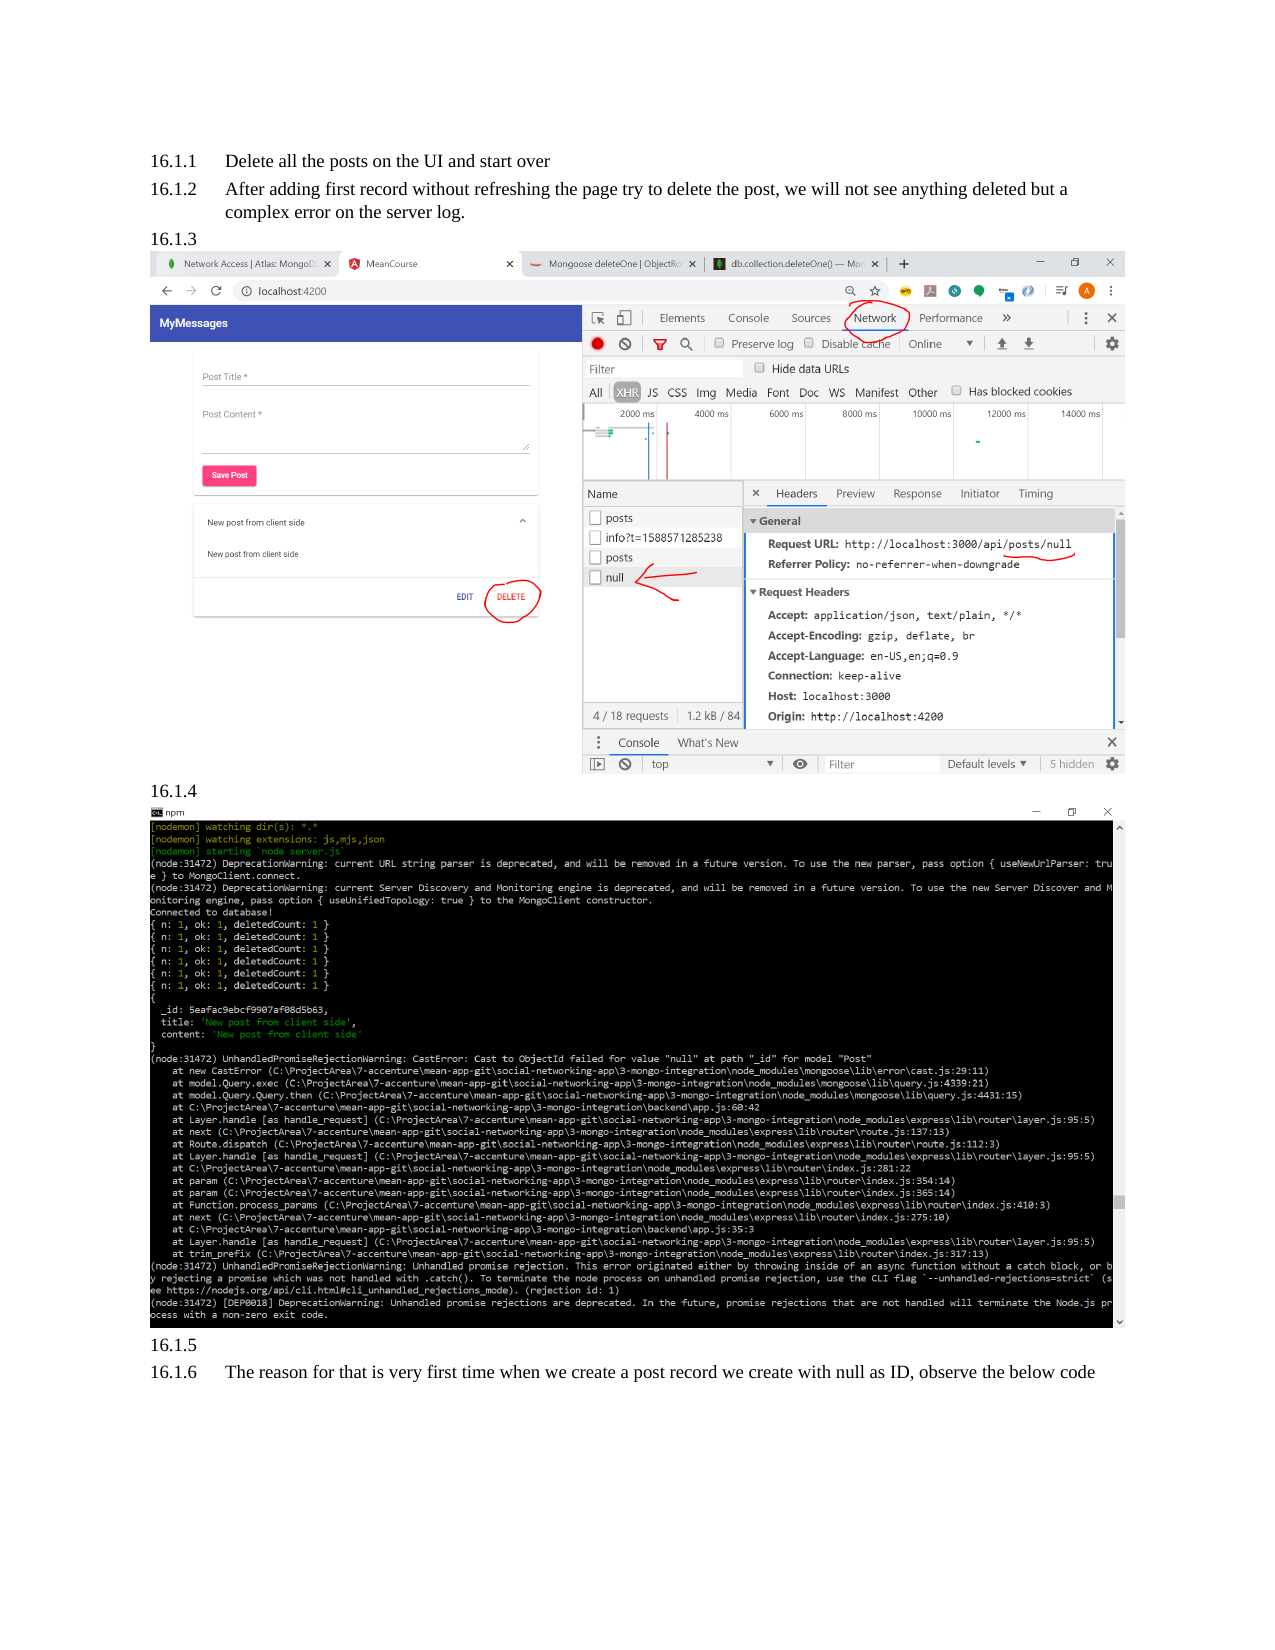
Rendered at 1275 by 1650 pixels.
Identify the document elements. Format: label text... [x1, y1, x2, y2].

subtitle Delete all the posts on the UI and start over [150, 150, 1125, 172]
picture [150, 251, 1125, 774]
subtitle After adding first record without refreshing the page try to delete the post, we will not see anything deleted but a complex error on the server log. [150, 177, 1125, 222]
picture [150, 803, 1125, 1328]
subtitle The reason for that is very first time when we create a post record we create with null as ID, observe the below code [150, 1361, 1125, 1383]
